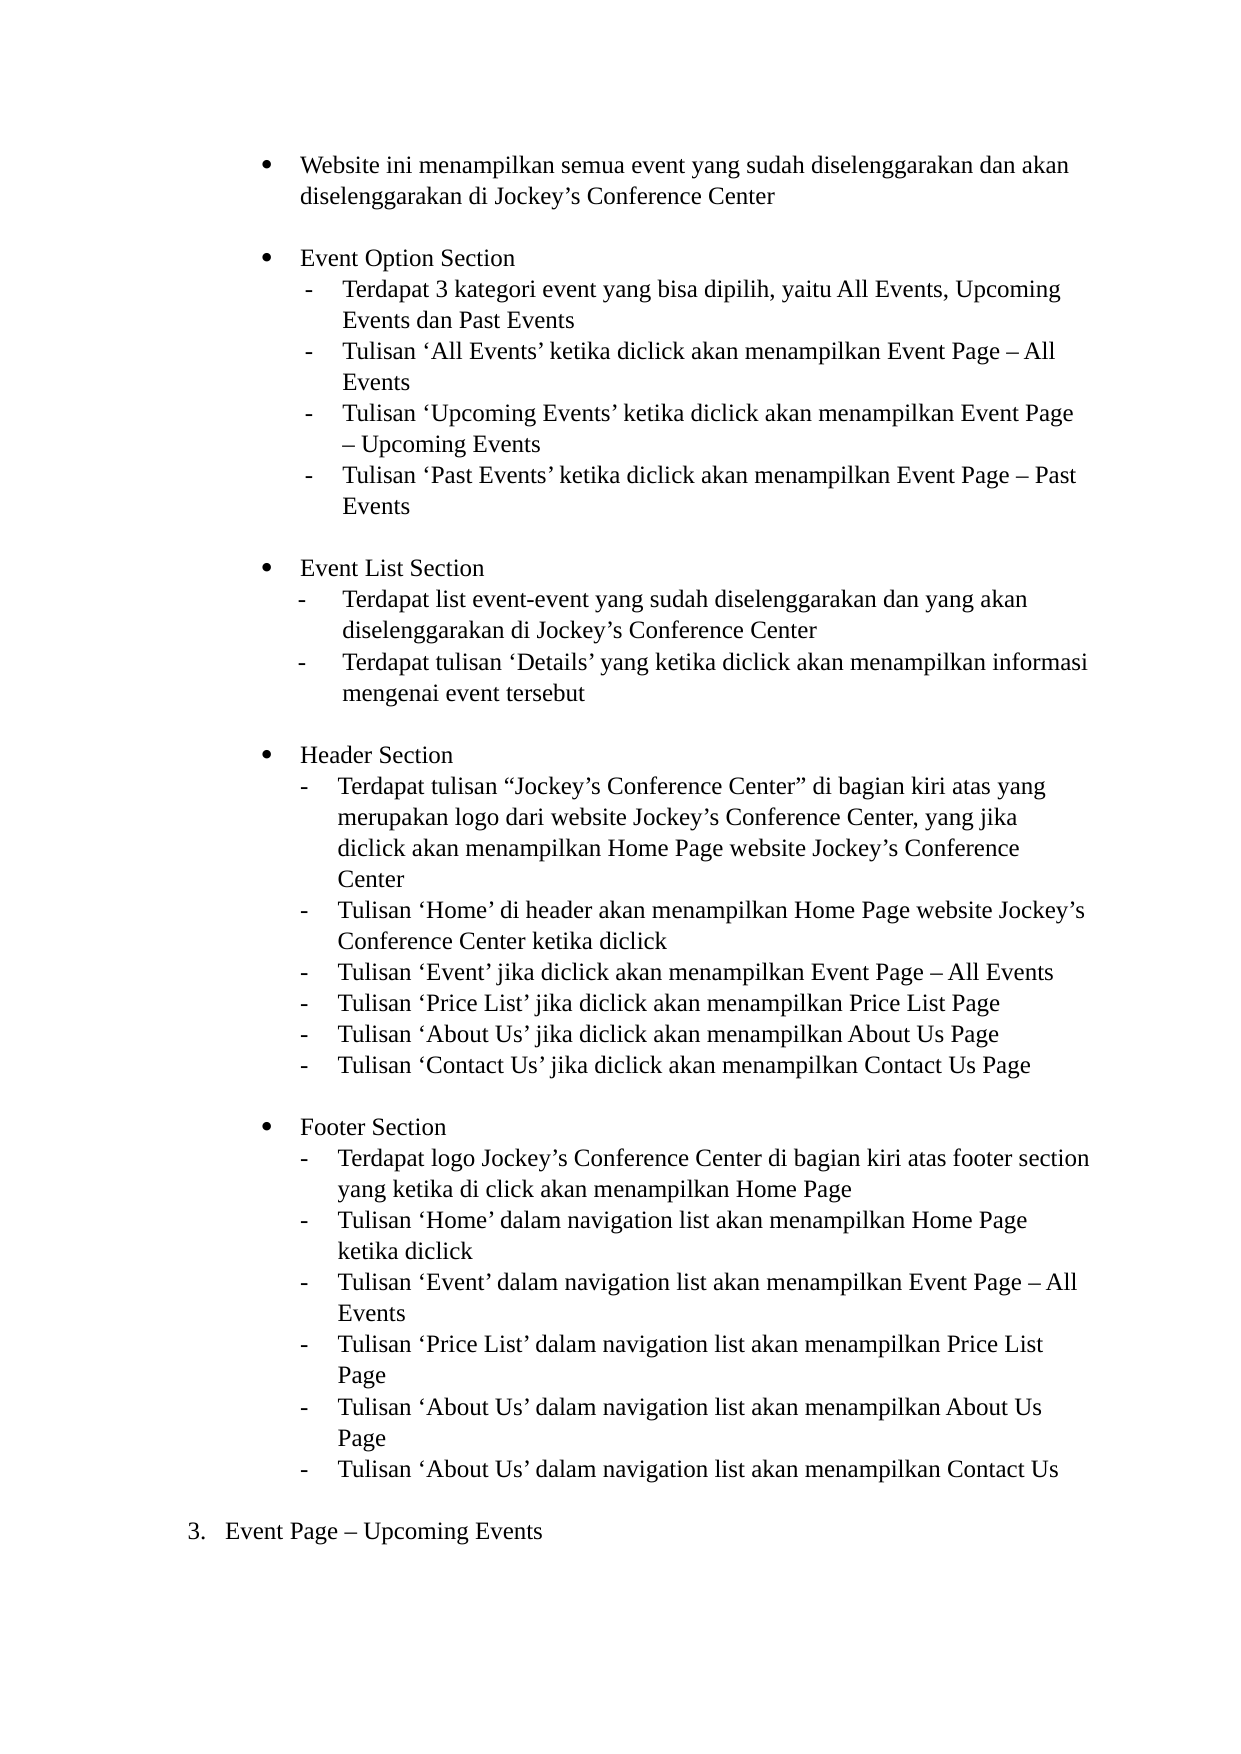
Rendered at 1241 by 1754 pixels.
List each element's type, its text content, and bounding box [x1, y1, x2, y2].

list Tulisan ‘Event’ dalam navigation list akan menampilkan Event Page – All Events [300, 1267, 1090, 1327]
list Tulisan ‘Home’ di header akan menampilkan Home Page website Jockey’s Conference Center ketika diclick [300, 895, 1090, 955]
list Event Page – Upcoming Events [187, 1516, 1090, 1544]
list Header Section [262, 740, 1090, 768]
list Tulisan ‘About Us’ dalam navigation list akan menampilkan Contact Us [300, 1454, 1090, 1482]
list Footer Section [262, 1112, 1090, 1141]
list Website ini menampilkan semua event yang sudah diselenggarakan dan akan diselenggarakan di Jockey’s Conference Center [262, 150, 1090, 210]
list Tulisan ‘Past Events’ ketika diclick akan menampilkan Event Page – Past Events [304, 460, 1090, 520]
list Event Option Section [262, 243, 1090, 272]
list Tulisan ‘Price List’ dalam navigation list akan menampilkan Price List Page [300, 1329, 1090, 1389]
list Tulisan ‘About Us’ dalam navigation list akan menampilkan About Us Page [300, 1392, 1090, 1451]
list Tulisan ‘Event’ jika diclick akan menampilkan Event Page – All Events [300, 957, 1090, 986]
list Terdapat list event-event yang sudah diselenggarakan dan yang akan diselenggarakan di Jockey’s Conference Center [298, 584, 1090, 644]
list Tulisan ‘Price List’ jika diclick akan menampilkan Price List Page [300, 988, 1090, 1017]
list Terdapat logo Jockey’s Conference Center di bagian kiri atas footer section yang ketika di click akan menampilkan Home Page [300, 1143, 1090, 1203]
list Terdapat tulisan ‘Details’ yang ketika diclick akan menampilkan informasi mengenai event tersebut [298, 647, 1090, 706]
list Tulisan ‘Upcoming Events’ ketika diclick akan menampilkan Event Page – Upcoming Events [304, 398, 1090, 458]
list Tulisan ‘Home’ dalam navigation list akan menampilkan Home Page ketika diclick [300, 1205, 1090, 1265]
list Tulisan ‘All Events’ ketika diclick akan menampilkan Event Page – All Events [304, 336, 1090, 396]
list Tulisan ‘About Us’ jika diclick akan menampilkan About Us Page [300, 1019, 1090, 1048]
list Tulisan ‘Contact Us’ jika diclick akan menampilkan Contact Us Page [300, 1050, 1090, 1079]
list Terdapat tulisan “Jockey’s Conference Center” di bagian kiri atas yang merupakan logo dari website Jockey’s Conference Center, yang jika diclick akan menampilkan Home Page website Jockey’s Conference Center [300, 771, 1090, 893]
list Terdapat 3 kategori event yang bisa dipilih, yaitu All Events, Upcoming Events dan Past Events [304, 274, 1090, 334]
list Event List Section [262, 553, 1090, 582]
